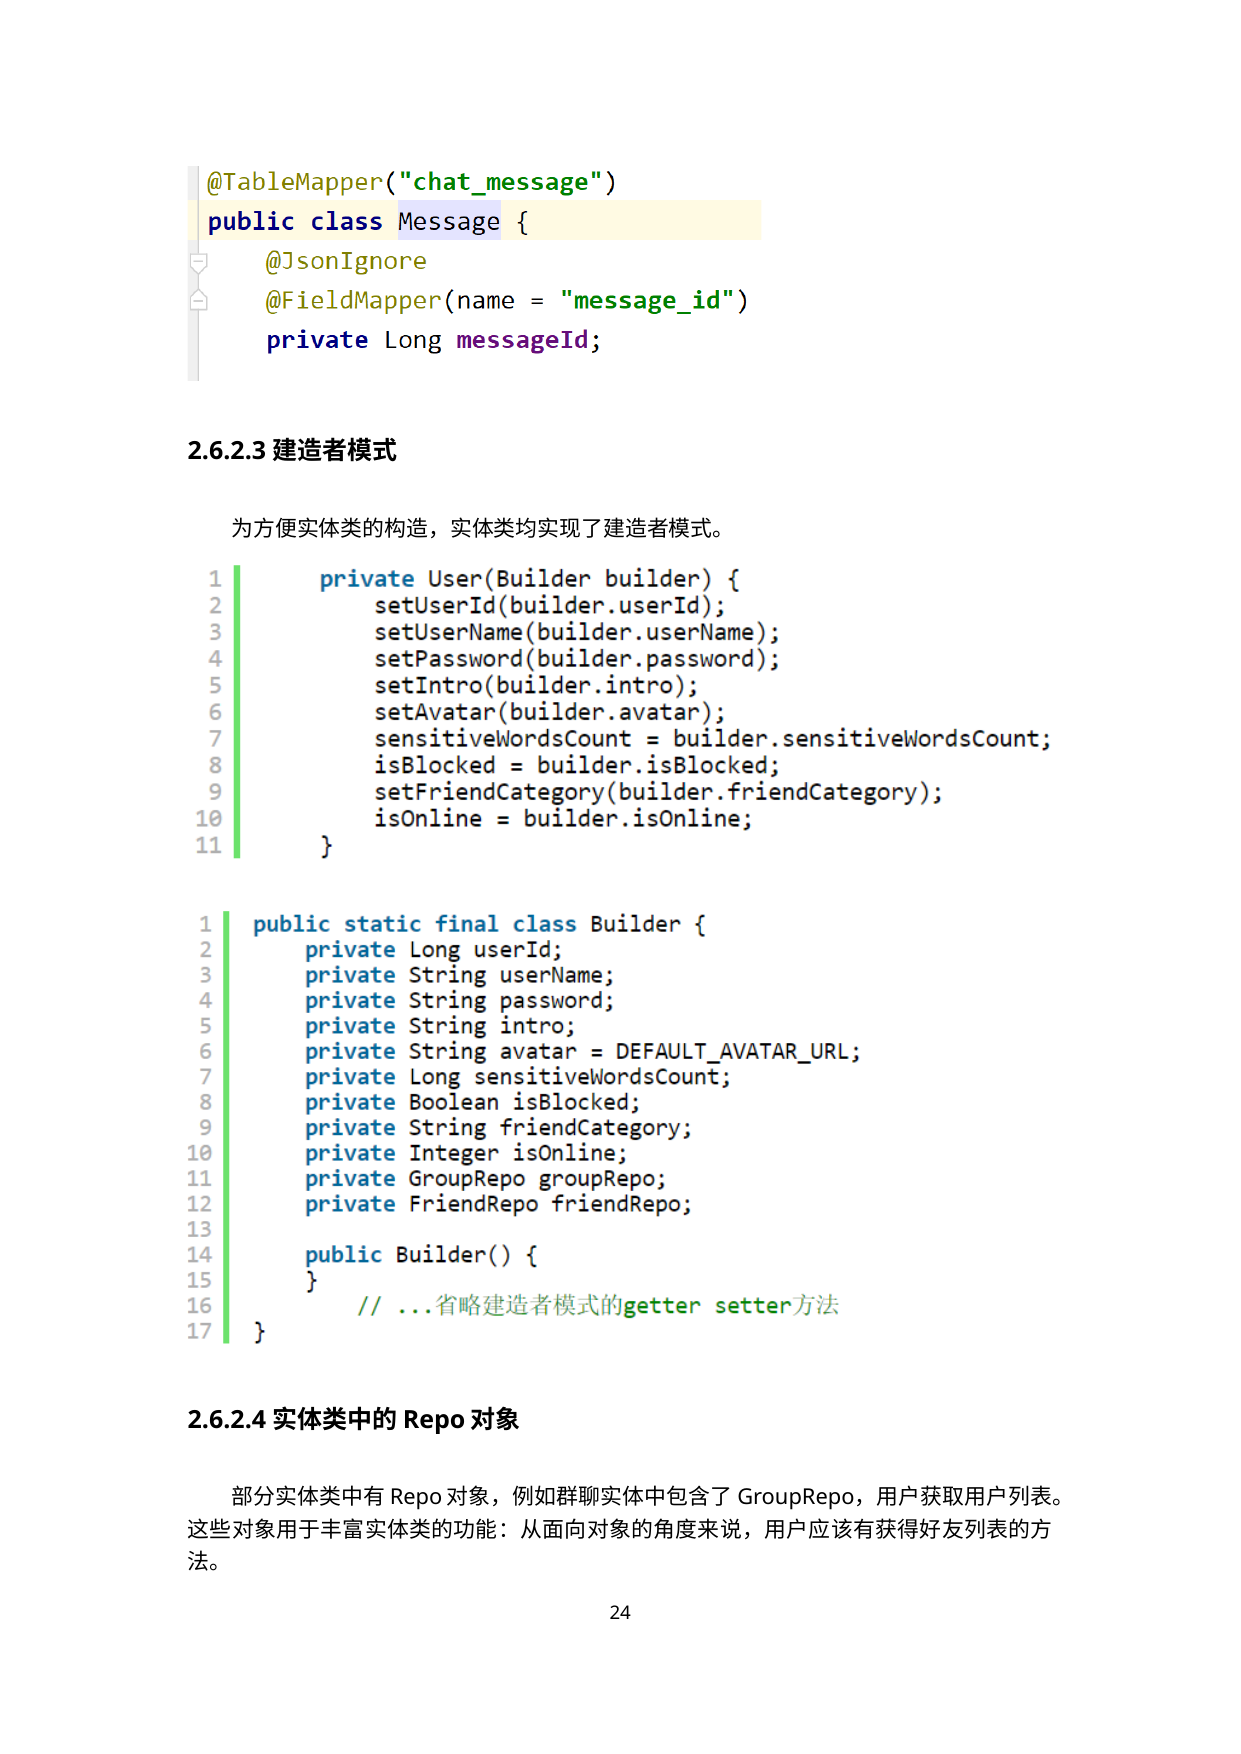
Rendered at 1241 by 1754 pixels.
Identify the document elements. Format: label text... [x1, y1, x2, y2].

subtitle 2.6.2.4 实体类中的Repo对象 [187, 1385, 1053, 1450]
picture [187, 166, 762, 381]
text 部分实体类中有Repo对象，例如群聊实体中包含了GroupRepo，用户获取用户列表。这些对象用于丰富实体类的功能：从面向对象的角度来说，用户应该有获得好友列表的方法。 [187, 1479, 1053, 1576]
picture [187, 545, 1053, 866]
picture [187, 910, 874, 1346]
subtitle 2.6.2.3 建造者模式 [187, 416, 1053, 481]
text 为方便实体类的构造，实体类均实现了建造者模式。 [187, 511, 1053, 543]
